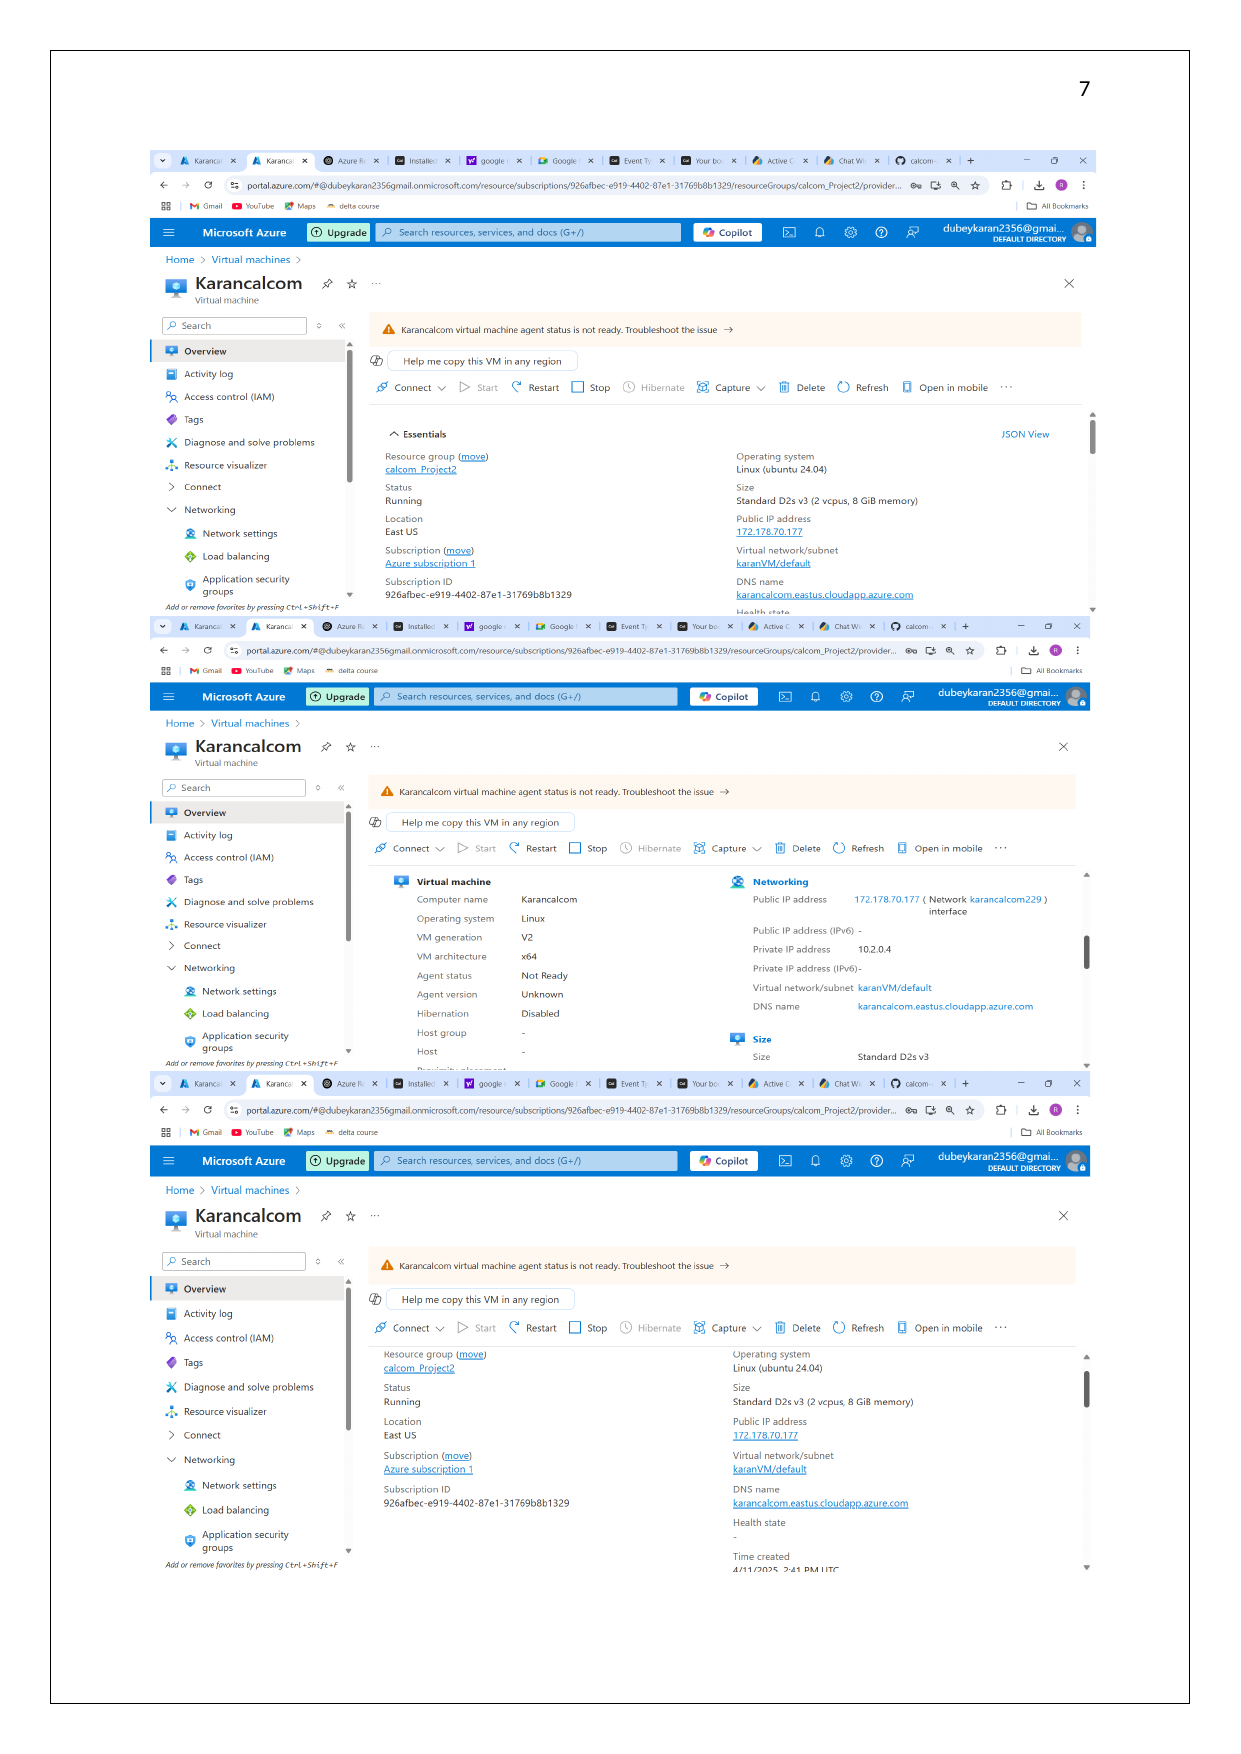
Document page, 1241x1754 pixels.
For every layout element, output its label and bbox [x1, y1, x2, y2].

picture [150, 150, 1097, 614]
picture [150, 616, 1091, 1070]
picture [150, 1071, 1091, 1572]
